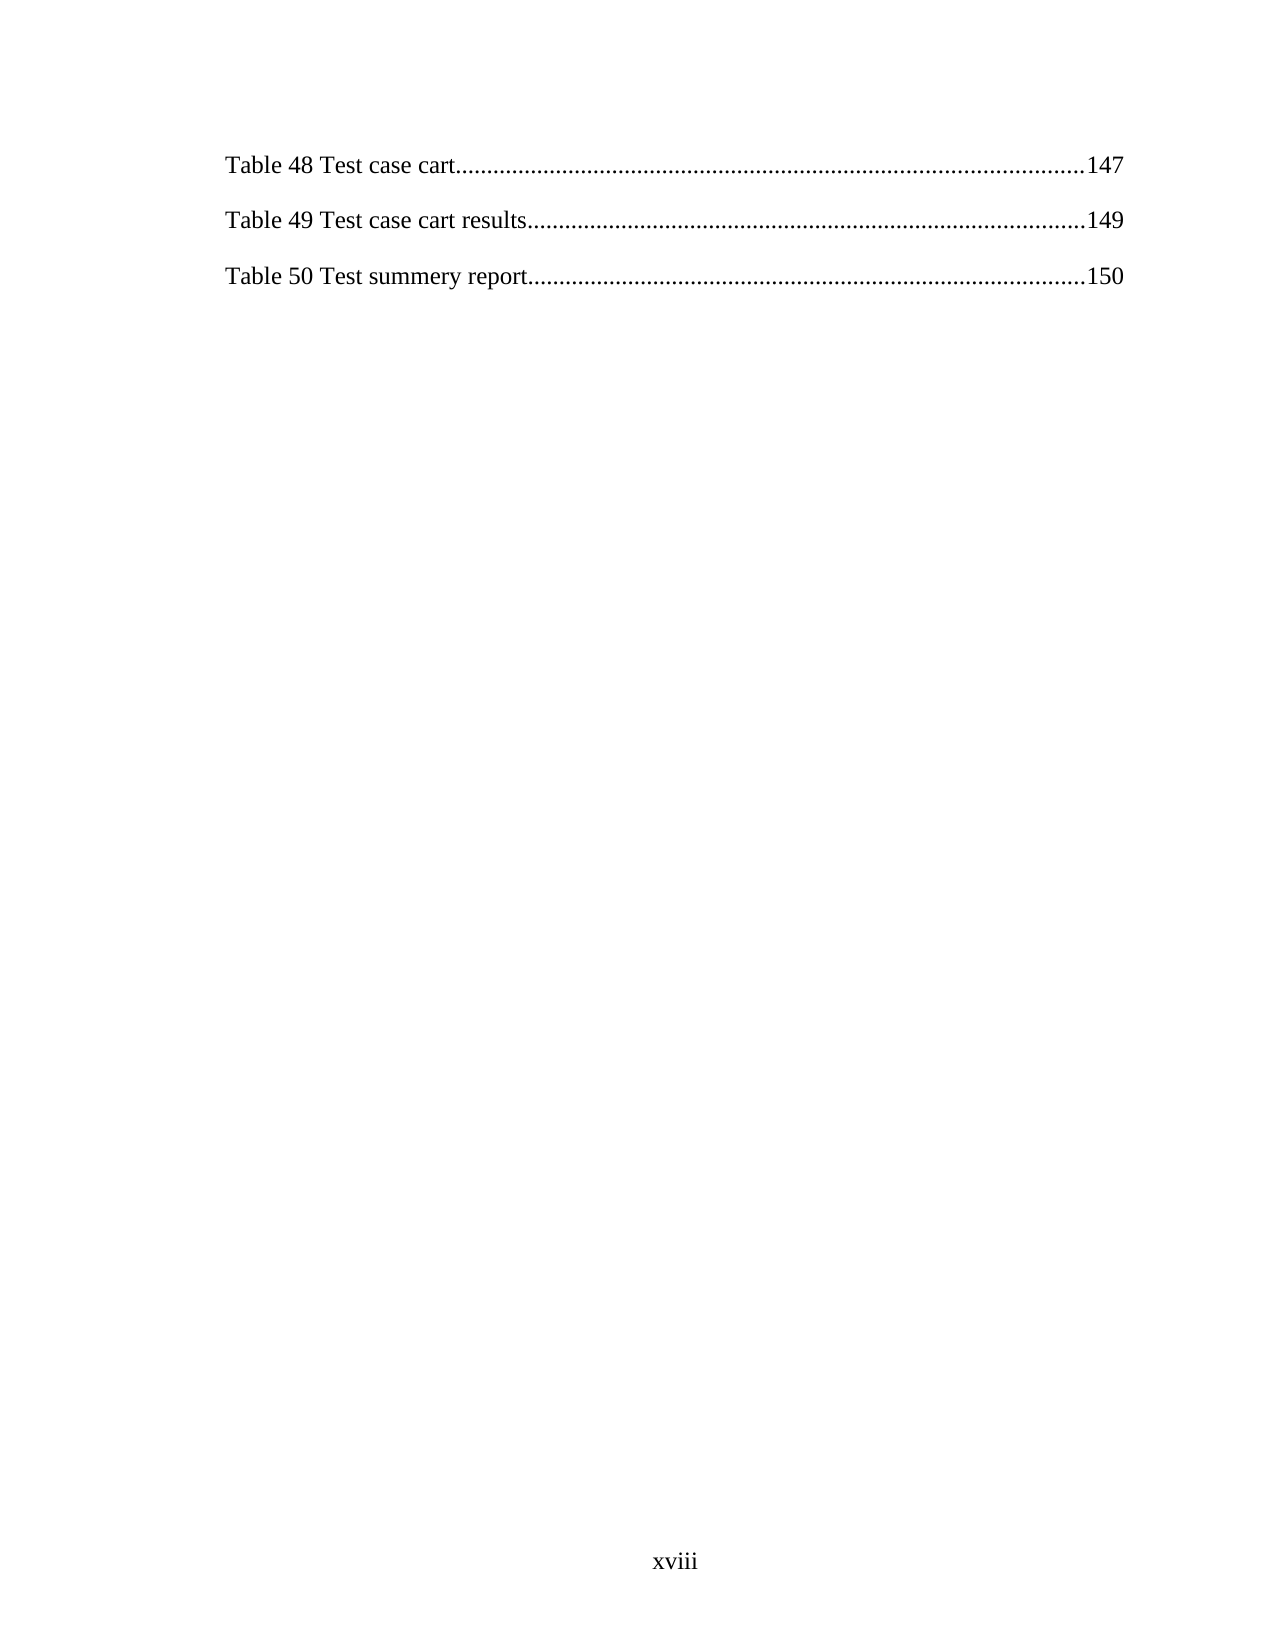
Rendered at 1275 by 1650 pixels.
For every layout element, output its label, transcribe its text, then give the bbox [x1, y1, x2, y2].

text Table 48 Test case cart 147 [225, 150, 1125, 179]
text Table 49 Test case cart results 149 [225, 206, 1125, 234]
text Table 50 Test summery report 150 [225, 261, 1125, 290]
